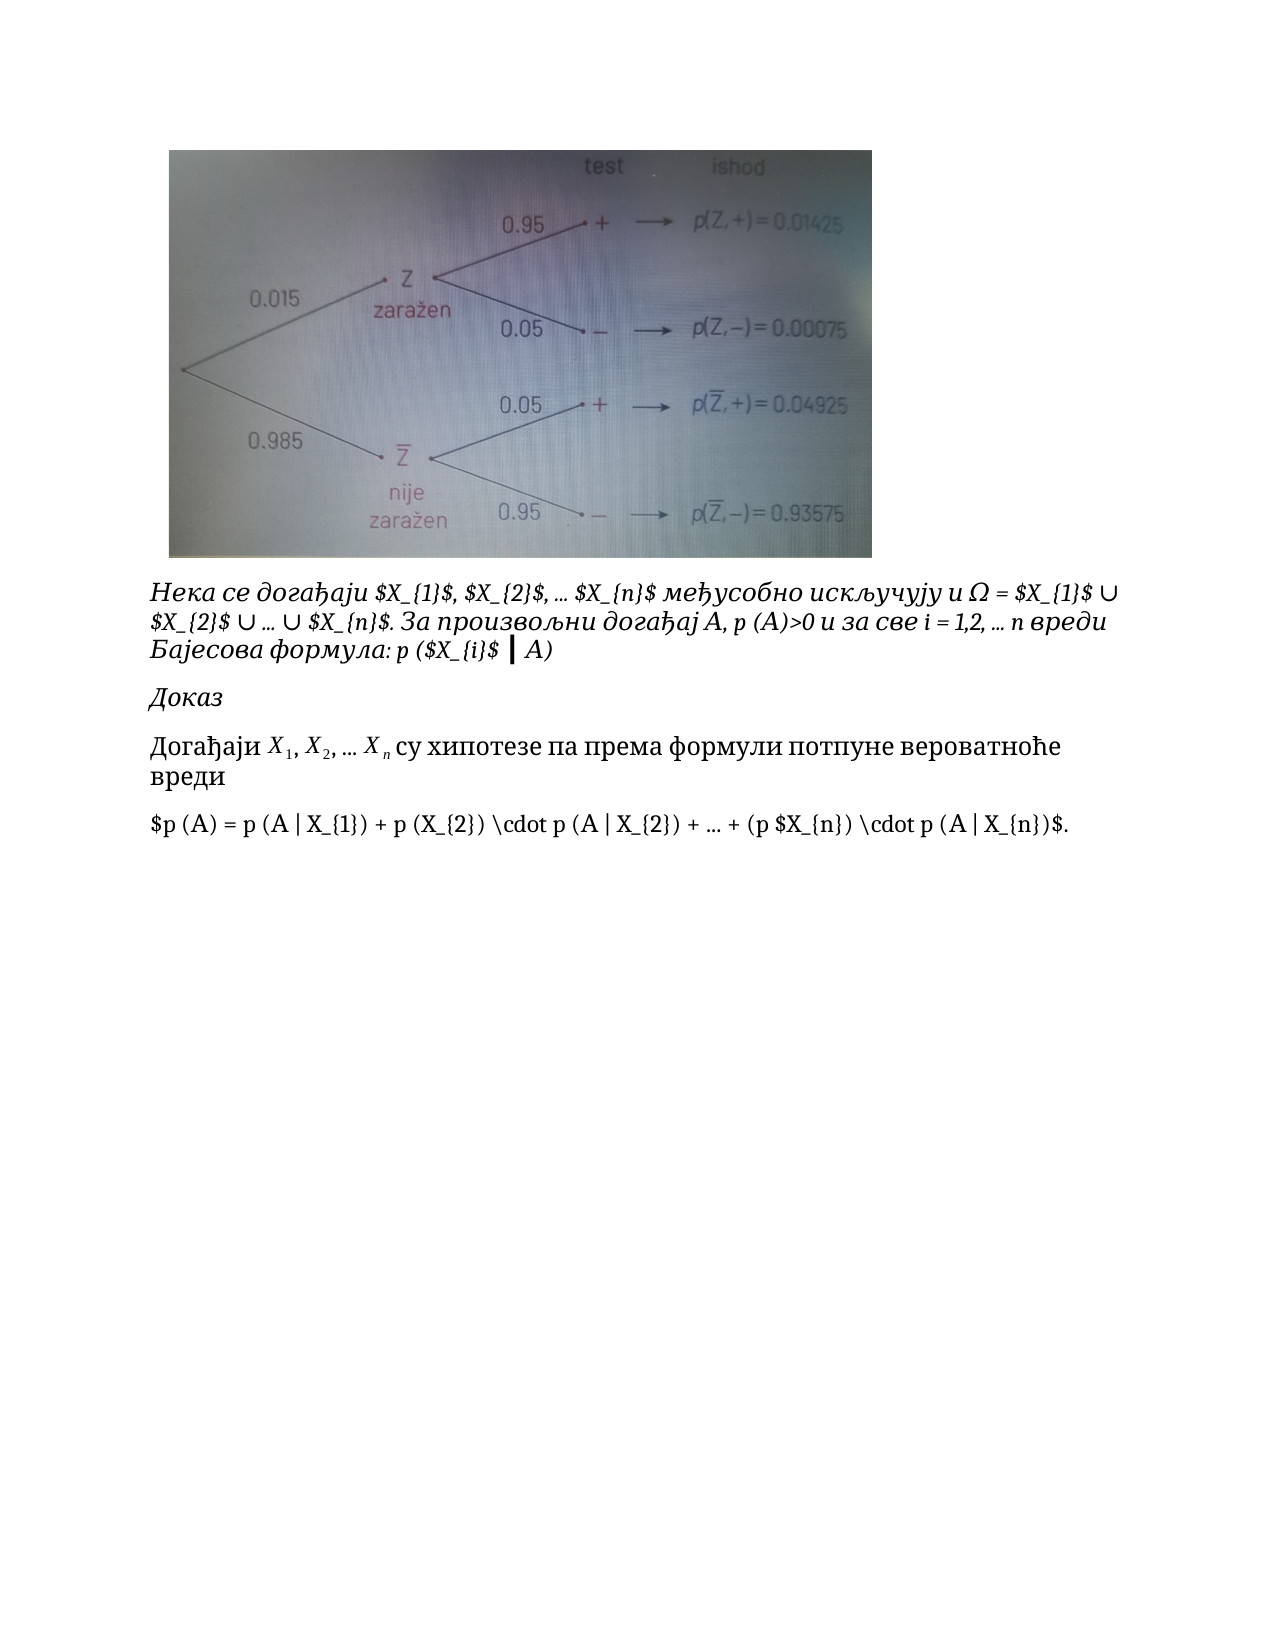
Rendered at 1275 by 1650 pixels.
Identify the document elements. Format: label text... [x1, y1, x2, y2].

text Доказ [150, 684, 1125, 713]
picture [168, 150, 872, 558]
text Догађаји , , ... су хипотезе па према формули потпуне вероватноће вреди [150, 731, 1125, 791]
text $p (А) = p (А | X_{1}) + p (X_{2}) \cdot p (А | X_{2}) + ... + (p $X_{n}) \cdot p (А | X_{n})$. [150, 810, 1125, 839]
text Нека се догађаји $X_{1}$, $X_{2}$, ... $X_{n}$ међусобно искључују и Ω = $X_{1}$ ∪ $X_{2}$ ∪ ... ∪ $X_{n}$. За произвољни догађај А, p (А)>0 и за све i = 1,2, ... n вреди Бајесова формула: p ($X_{i}$ ┃ А) [150, 579, 1125, 665]
